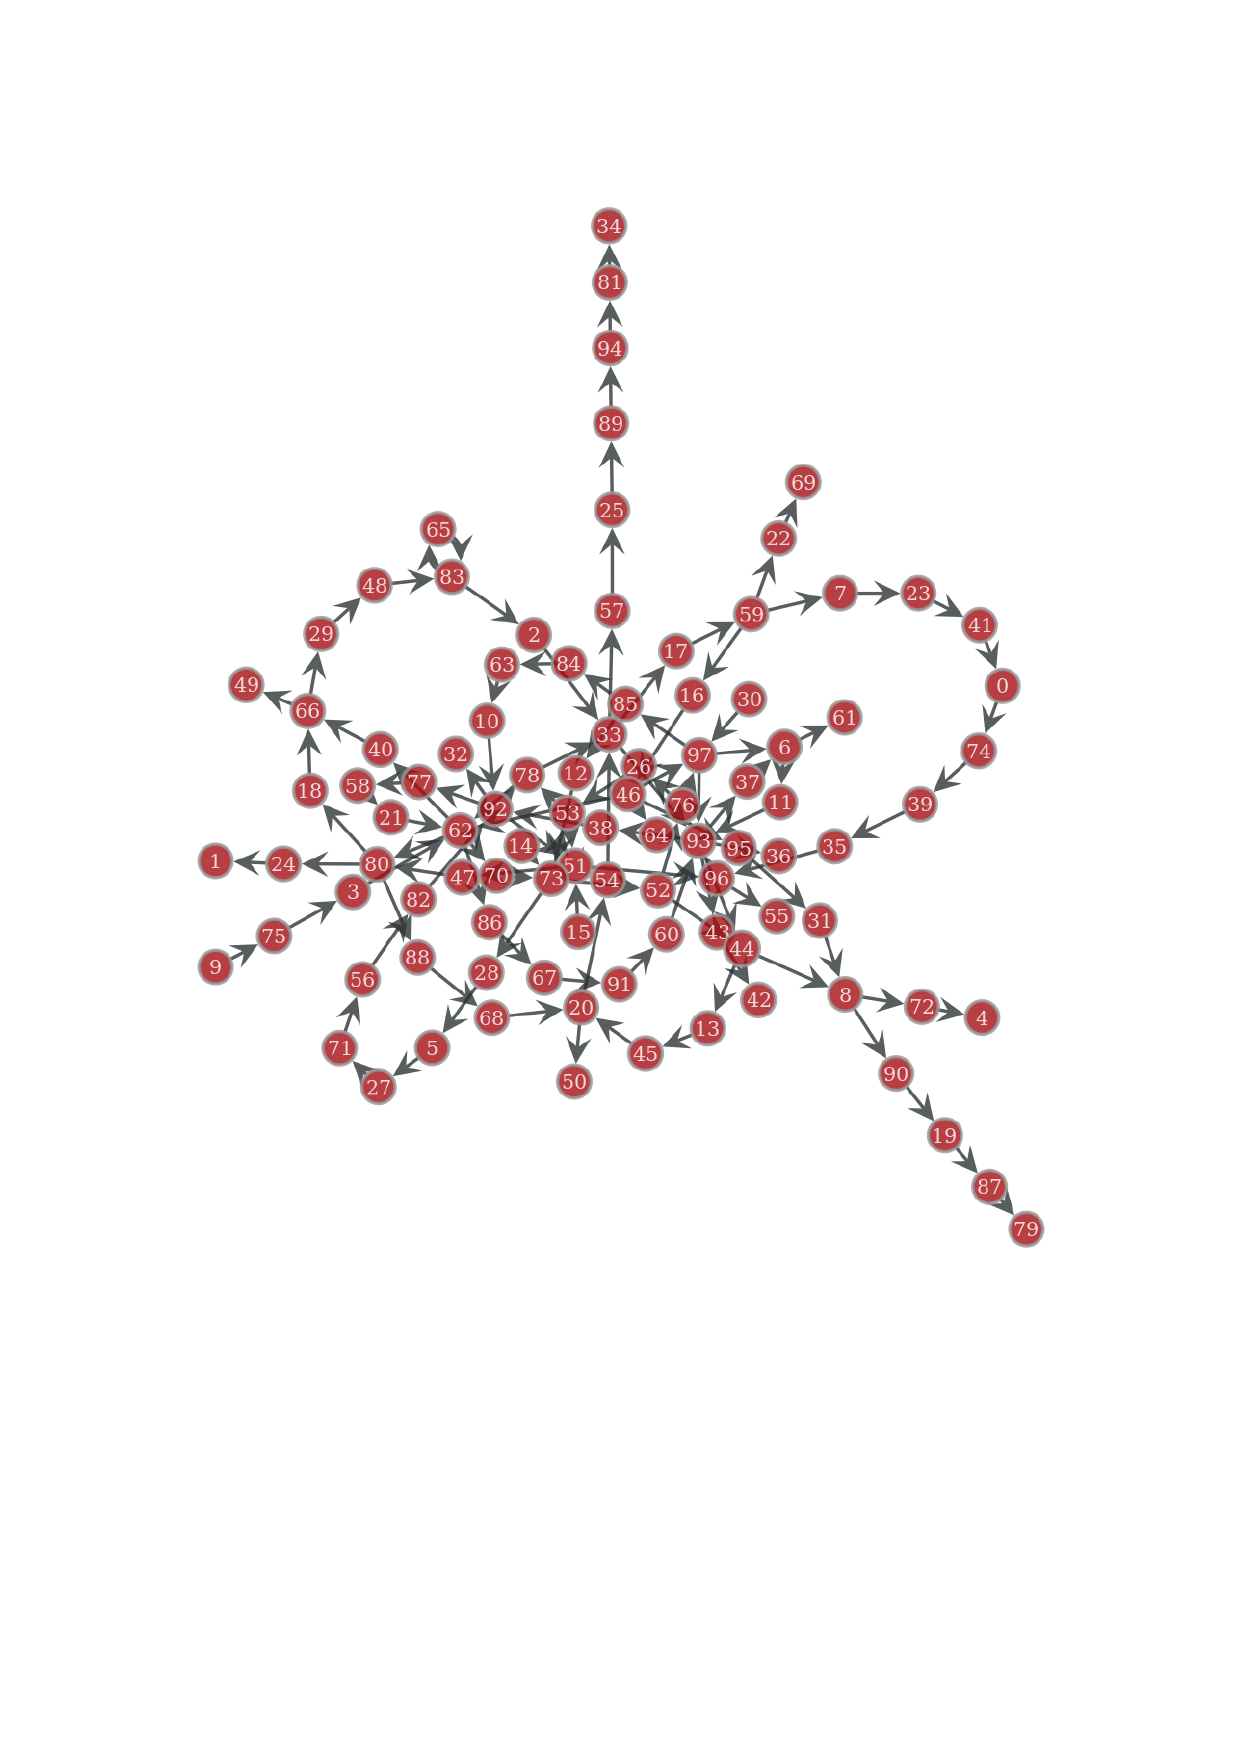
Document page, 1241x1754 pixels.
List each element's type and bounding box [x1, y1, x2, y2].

picture [150, 150, 1091, 1305]
